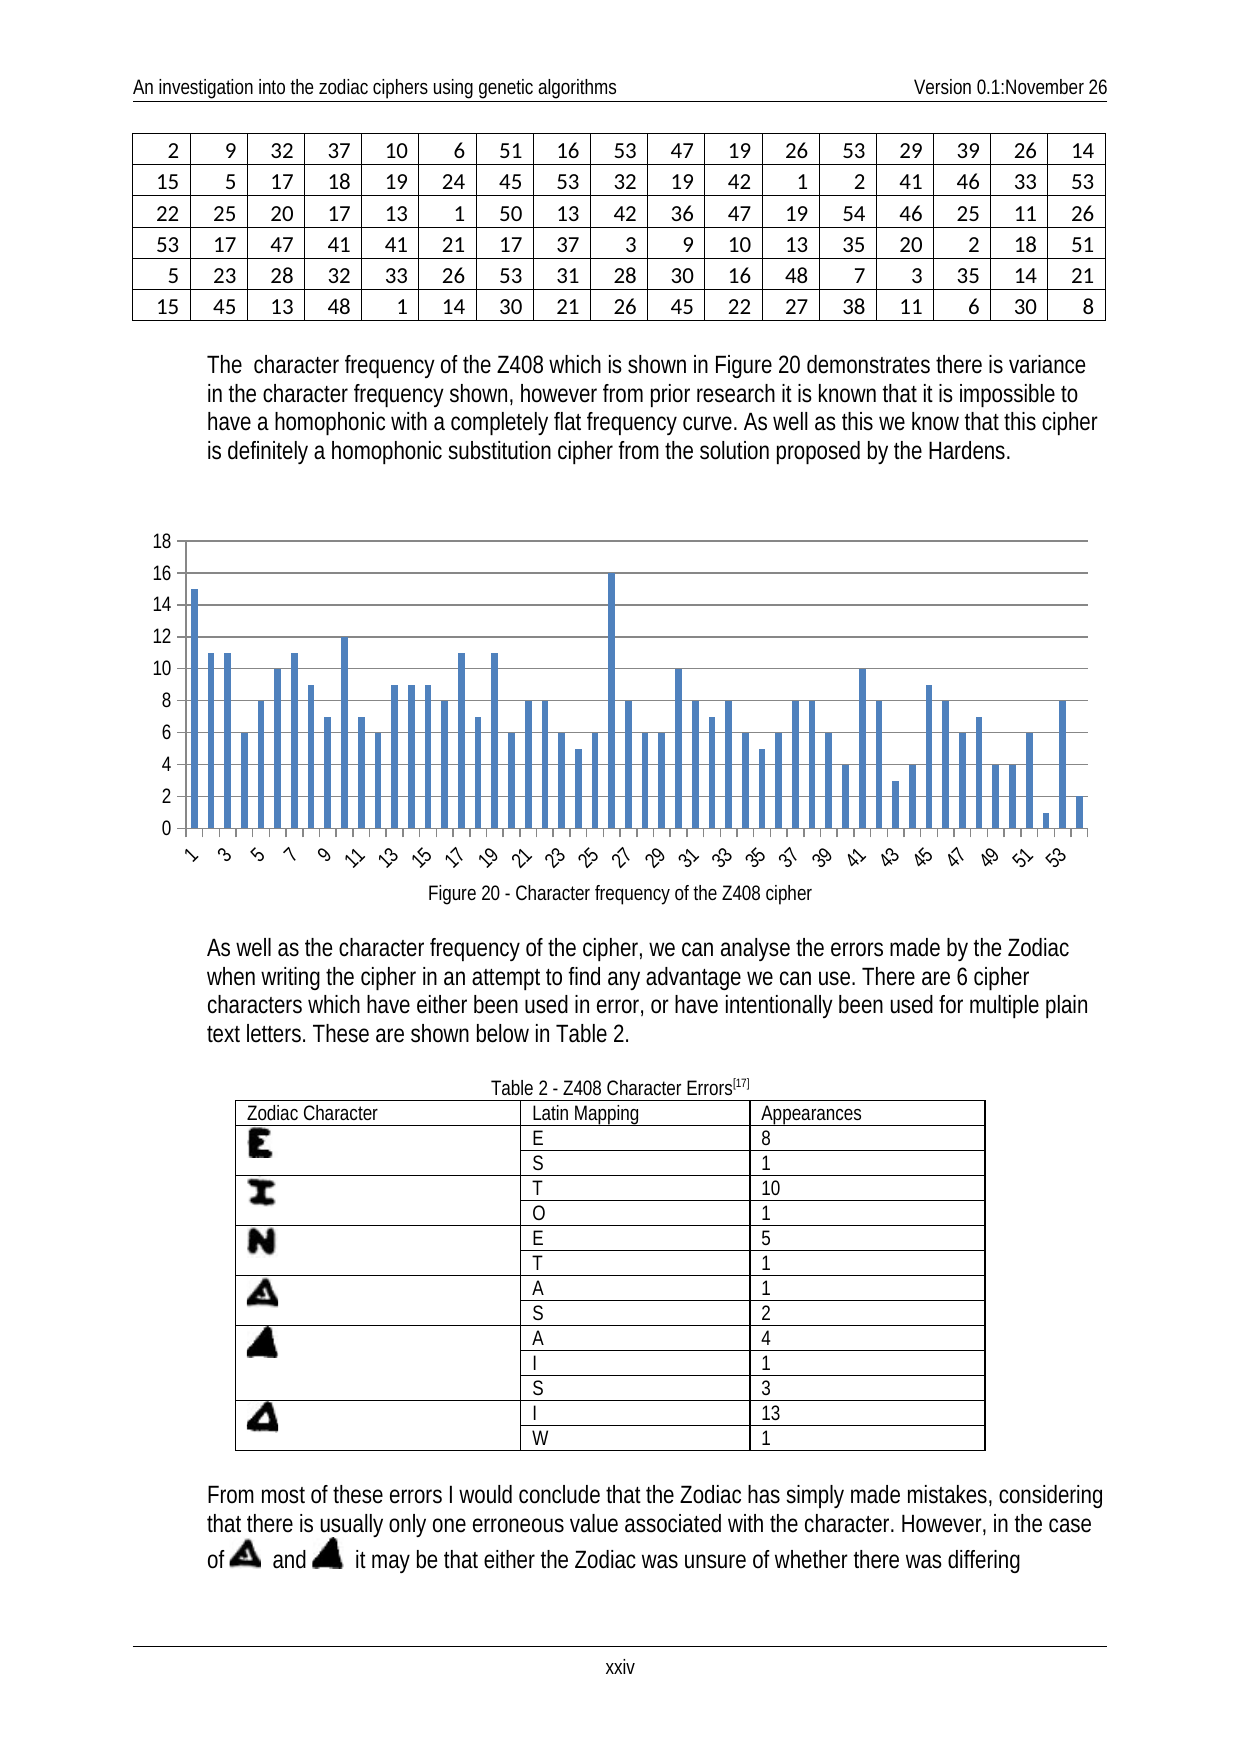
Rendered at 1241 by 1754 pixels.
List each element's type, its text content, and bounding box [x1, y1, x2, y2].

table_cell T [521, 1251, 749, 1275]
table_cell 1 [751, 1351, 984, 1375]
table_cell 1 [763, 165, 819, 195]
table_cell 19 [705, 134, 762, 164]
table_cell 1 [751, 1151, 984, 1175]
table_cell 30 [477, 290, 533, 320]
table_cell 23 [191, 259, 247, 289]
table_cell 53 [133, 228, 190, 258]
picture [246, 1226, 279, 1258]
table_cell 25 [934, 196, 990, 227]
table_cell 14 [1048, 134, 1105, 164]
table_cell I [521, 1351, 749, 1375]
table_cell 53 [591, 134, 647, 164]
table_cell 31 [534, 259, 590, 289]
table_cell 41 [877, 165, 933, 195]
picture [229, 1537, 261, 1569]
table_cell 1 [419, 196, 476, 227]
table_cell 47 [705, 196, 762, 227]
table_cell S [521, 1376, 749, 1400]
picture [246, 1326, 279, 1358]
table_cell S [521, 1301, 749, 1325]
table_cell 51 [477, 134, 533, 164]
picture [246, 1126, 279, 1158]
table_cell 50 [477, 196, 533, 227]
table_cell W [521, 1426, 749, 1450]
table_header Zodiac Character [236, 1101, 520, 1125]
table_cell 11 [991, 196, 1047, 227]
table_cell 26 [1048, 196, 1105, 227]
text As well as the character frequency of the cipher, we can analyse the errors made by the Zodiac when writing the cipher in an attempt to find any advantage we can use. There are 6 cipher characters which have either been used in error, or have intentionally been used for multiple plain text letters. These are shown below in Table 2. [207, 933, 1107, 1048]
table_cell 30 [648, 259, 704, 289]
table_cell O [521, 1201, 749, 1225]
table_cell E [521, 1226, 749, 1250]
table_cell 37 [305, 134, 361, 164]
picture [246, 1276, 279, 1308]
table_cell 16 [534, 134, 590, 164]
table_cell 37 [534, 228, 590, 258]
table_cell 20 [877, 228, 933, 258]
table_cell 41 [362, 228, 418, 258]
table_cell 32 [591, 165, 647, 195]
table_cell 13 [751, 1401, 984, 1425]
table_cell 22 [705, 290, 762, 320]
table_cell 20 [248, 196, 304, 227]
table_cell 26 [591, 290, 647, 320]
table_cell 9 [648, 228, 704, 258]
table_cell 32 [305, 259, 361, 289]
table_cell 42 [591, 196, 647, 227]
table_cell 10 [751, 1176, 984, 1200]
table_cell 39 [934, 134, 990, 164]
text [207, 1480, 1107, 1574]
table_cell 42 [705, 165, 762, 195]
table_cell 53 [820, 134, 876, 164]
table_cell [236, 1276, 520, 1325]
table_cell 19 [763, 196, 819, 227]
table_cell 5 [751, 1226, 984, 1250]
table_cell 22 [133, 196, 190, 227]
table_cell 33 [991, 165, 1047, 195]
table_cell 3 [591, 228, 647, 258]
table_cell 10 [705, 228, 762, 258]
table_cell 8 [751, 1126, 984, 1150]
table_cell 19 [648, 165, 704, 195]
table_cell 8 [1048, 290, 1105, 320]
table_cell 9 [191, 134, 247, 164]
table_cell 26 [763, 134, 819, 164]
table_cell 13 [534, 196, 590, 227]
picture [312, 1537, 344, 1569]
table_cell [236, 1401, 520, 1450]
table_cell 18 [305, 165, 361, 195]
table_header Latin Mapping [521, 1101, 749, 1125]
table_cell 35 [934, 259, 990, 289]
table_cell 2 [751, 1301, 984, 1325]
table_cell 48 [305, 290, 361, 320]
table_cell 45 [648, 290, 704, 320]
table_cell 1 [362, 290, 418, 320]
table_cell 14 [419, 290, 476, 320]
table_cell 10 [362, 134, 418, 164]
table_cell 38 [820, 290, 876, 320]
table_cell 7 [820, 259, 876, 289]
table_cell 46 [934, 165, 990, 195]
table_cell 25 [191, 196, 247, 227]
table_cell 15 [133, 165, 190, 195]
table_cell 4 [751, 1326, 984, 1350]
table_cell 35 [820, 228, 876, 258]
table_cell 17 [191, 228, 247, 258]
table_cell 14 [991, 259, 1047, 289]
picture [246, 1176, 279, 1208]
table_cell 15 [133, 290, 190, 320]
table_cell 13 [248, 290, 304, 320]
table_cell 53 [1048, 165, 1105, 195]
table_cell 36 [648, 196, 704, 227]
table_cell 47 [648, 134, 704, 164]
table_cell 13 [362, 196, 418, 227]
table_cell 17 [477, 228, 533, 258]
table_cell 5 [191, 165, 247, 195]
table_cell 29 [877, 134, 933, 164]
table_cell 53 [477, 259, 533, 289]
table_cell 3 [877, 259, 933, 289]
table_cell 21 [419, 228, 476, 258]
table_cell 53 [534, 165, 590, 195]
text The character frequency of the Z408 which is shown in Figure 20 demonstrates there is variance in the character frequency shown, however from prior research it is known that it is impossible to have a homophonic with a completely flat frequency curve. As well as this we know that this cipher is definitely a homophonic substitution cipher from the solution proposed by the Hardens. [207, 350, 1107, 465]
table_cell 19 [362, 165, 418, 195]
table_cell A [521, 1276, 749, 1300]
table_cell [236, 1226, 520, 1275]
table_cell 2 [133, 134, 190, 164]
table_cell 2 [934, 228, 990, 258]
table_cell 1 [751, 1426, 984, 1450]
table_header Appearances [751, 1101, 984, 1125]
table_cell 3 [751, 1376, 984, 1400]
table_cell [236, 1326, 520, 1400]
table_cell 11 [877, 290, 933, 320]
table_cell 47 [248, 228, 304, 258]
table_cell 28 [591, 259, 647, 289]
table_cell 18 [991, 228, 1047, 258]
table_cell 5 [133, 259, 190, 289]
table_cell 17 [248, 165, 304, 195]
table_cell 24 [419, 165, 476, 195]
table_cell 33 [362, 259, 418, 289]
table_cell 1 [751, 1276, 984, 1300]
table_cell 17 [305, 196, 361, 227]
table_cell 2 [820, 165, 876, 195]
table_cell 54 [820, 196, 876, 227]
table_cell [236, 1126, 520, 1175]
table_cell 26 [991, 134, 1047, 164]
table_cell 48 [763, 259, 819, 289]
table_cell 1 [751, 1251, 984, 1275]
table_cell 1 [751, 1201, 984, 1225]
table_cell 21 [1048, 259, 1105, 289]
table_cell I [521, 1401, 749, 1425]
table_cell 32 [248, 134, 304, 164]
table_cell [236, 1176, 520, 1225]
picture [246, 1401, 279, 1433]
table_cell 45 [477, 165, 533, 195]
table_cell 6 [934, 290, 990, 320]
table_cell 30 [991, 290, 1047, 320]
table_cell 21 [534, 290, 590, 320]
table_cell T [521, 1176, 749, 1200]
table_cell 41 [305, 228, 361, 258]
table_cell A [521, 1326, 749, 1350]
table_cell 45 [191, 290, 247, 320]
table_cell 28 [248, 259, 304, 289]
table_cell 51 [1048, 228, 1105, 258]
table_cell 13 [763, 228, 819, 258]
table_cell 6 [419, 134, 476, 164]
table_cell 16 [705, 259, 762, 289]
table_cell S [521, 1151, 749, 1175]
table_cell 26 [419, 259, 476, 289]
table_cell E [521, 1126, 749, 1150]
table_cell 27 [763, 290, 819, 320]
table_cell 46 [877, 196, 933, 227]
